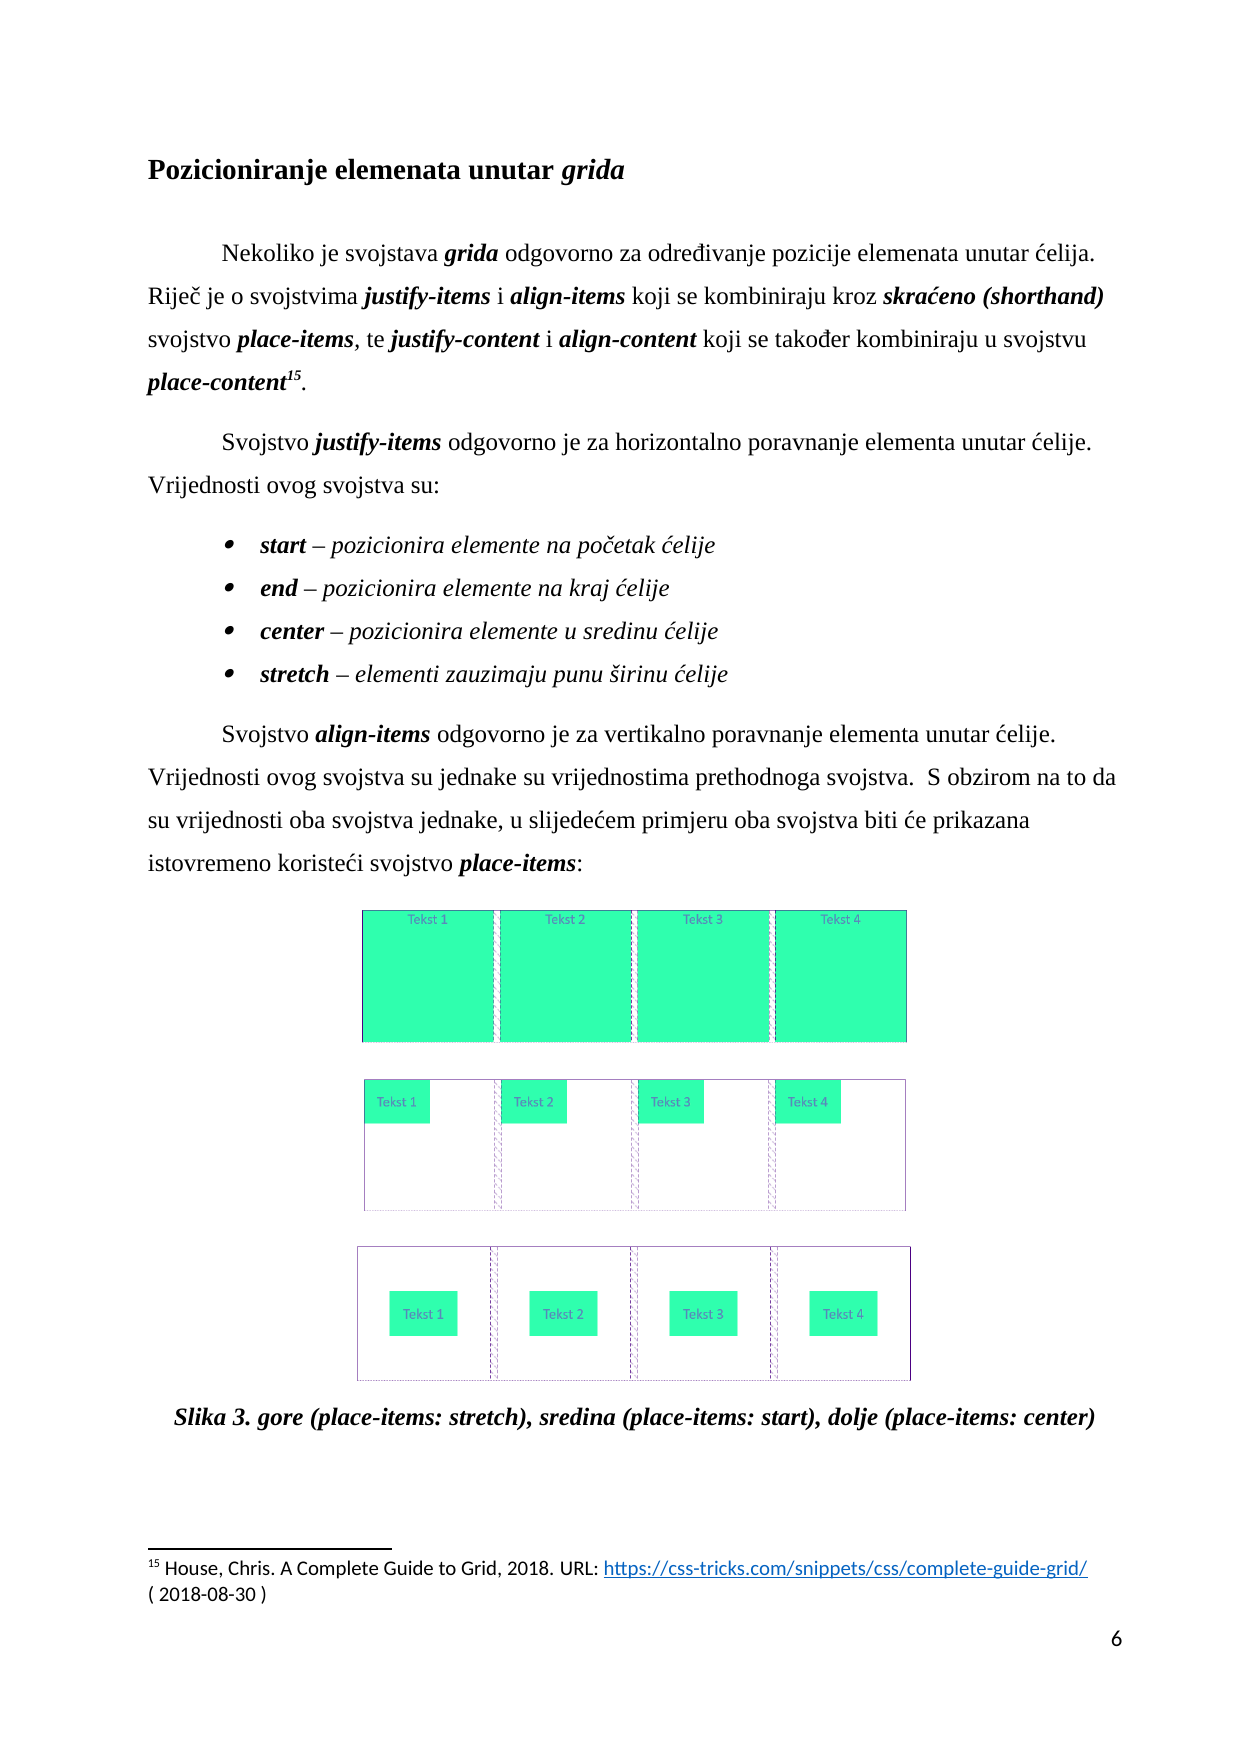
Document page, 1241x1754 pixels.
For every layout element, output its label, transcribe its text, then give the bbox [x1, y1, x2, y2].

list start – pozicionira elemente na početak ćelije [223, 530, 1122, 558]
text Svojstvo align-items odgovorno je za vertikalno poravnanje elementa unutar ćelije. Vrijednosti ovog svojstva su jednake su vrijednostima prethodnoga svojstva. S obzirom na to da su vrijednosti oba svojstva jednake, u slijedećem primjeru oba svojstva biti će prikazana istovremeno koristeći svojstvo place-items: [148, 719, 1122, 877]
list end – pozicionira elemente na kraj ćelije [223, 573, 1122, 602]
text Nekoliko je svojstava grida odgovorno za određivanje pozicije elemenata unutar ćelija. Riječ je o svojstvima justify-items i align-items koji se kombiniraju kroz skraćeno (shorthand) svojstvo place-items, te justify-content i align-content koji se također kombiniraju u svojstvu place-content. [148, 238, 1122, 396]
subtitle Pozicioniranje elemenata unutar grida [148, 152, 1122, 185]
text Svojstvo justify-items odgovorno je za horizontalno poravnanje elementa unutar ćelije. Vrijednosti ovog svojstva su: [148, 427, 1122, 499]
text Slika 3. gore (place-items: stretch), sredina (place-items: start), dolje (place-items: center) [148, 1402, 1122, 1431]
list stretch – elementi zauzimaju punu širinu ćelije [223, 659, 1122, 688]
list center – pozicionira elemente u sredinu ćelije [223, 616, 1122, 645]
picture [361, 1076, 909, 1214]
picture [356, 1244, 914, 1384]
picture [360, 908, 910, 1046]
